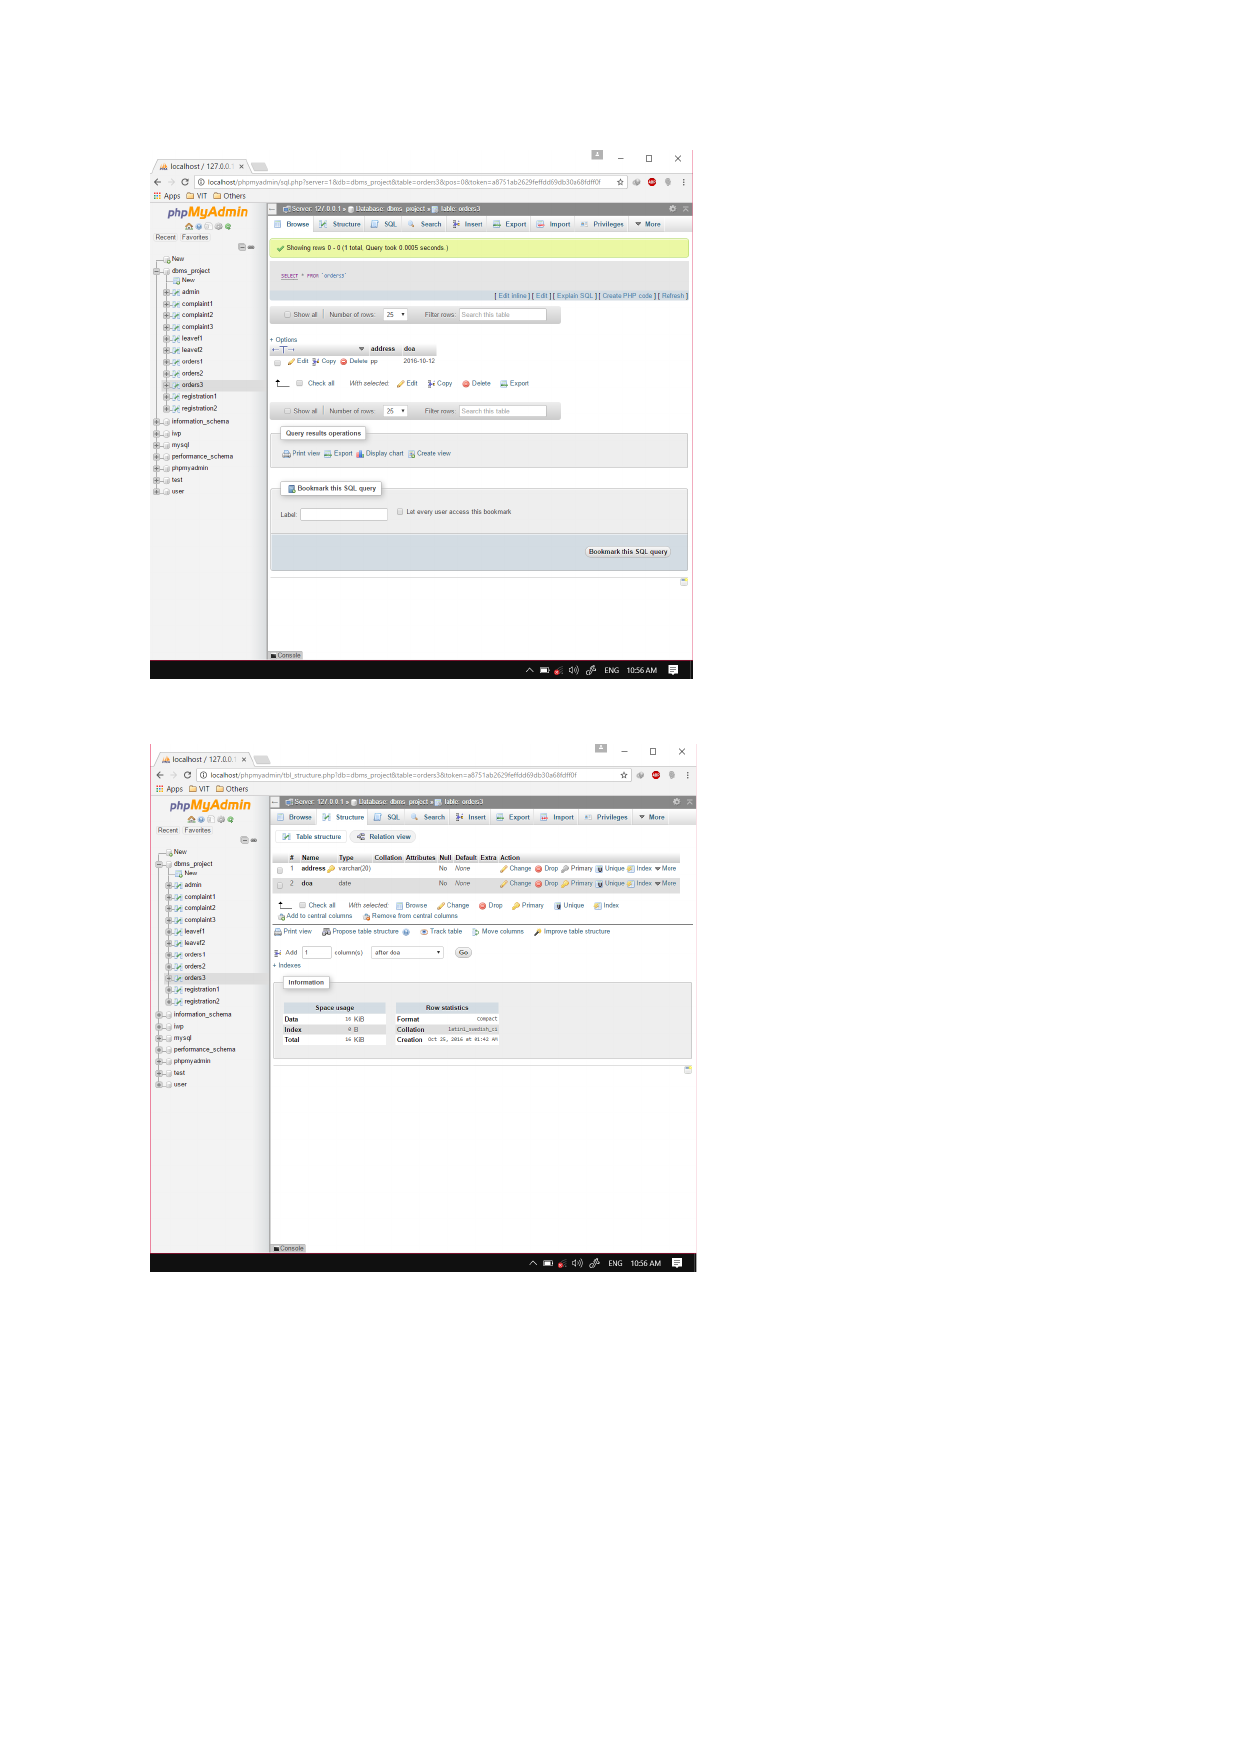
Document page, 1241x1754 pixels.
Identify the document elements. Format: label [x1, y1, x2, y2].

picture [150, 150, 693, 679]
picture [150, 744, 697, 1272]
